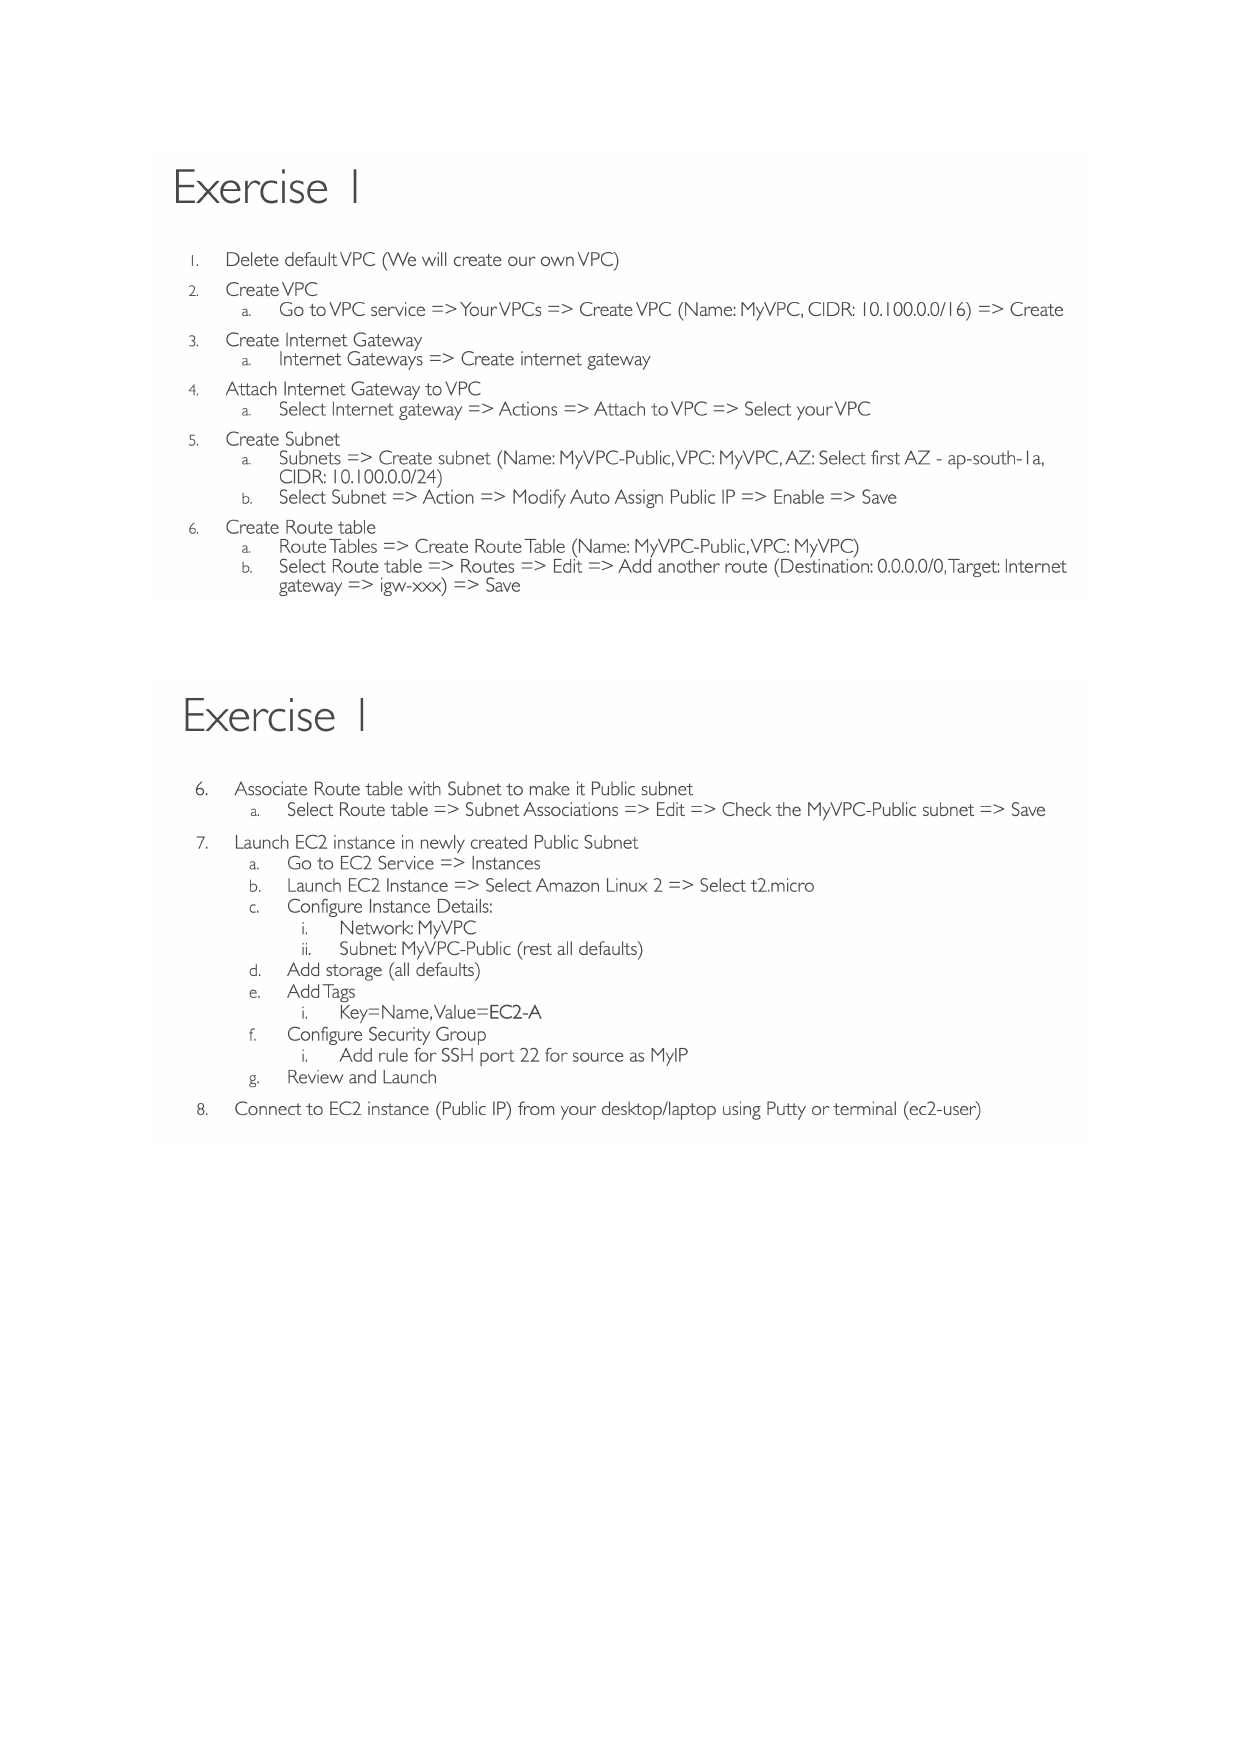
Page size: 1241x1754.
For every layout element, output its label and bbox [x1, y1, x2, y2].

picture [150, 150, 1091, 601]
picture [150, 678, 1091, 1143]
